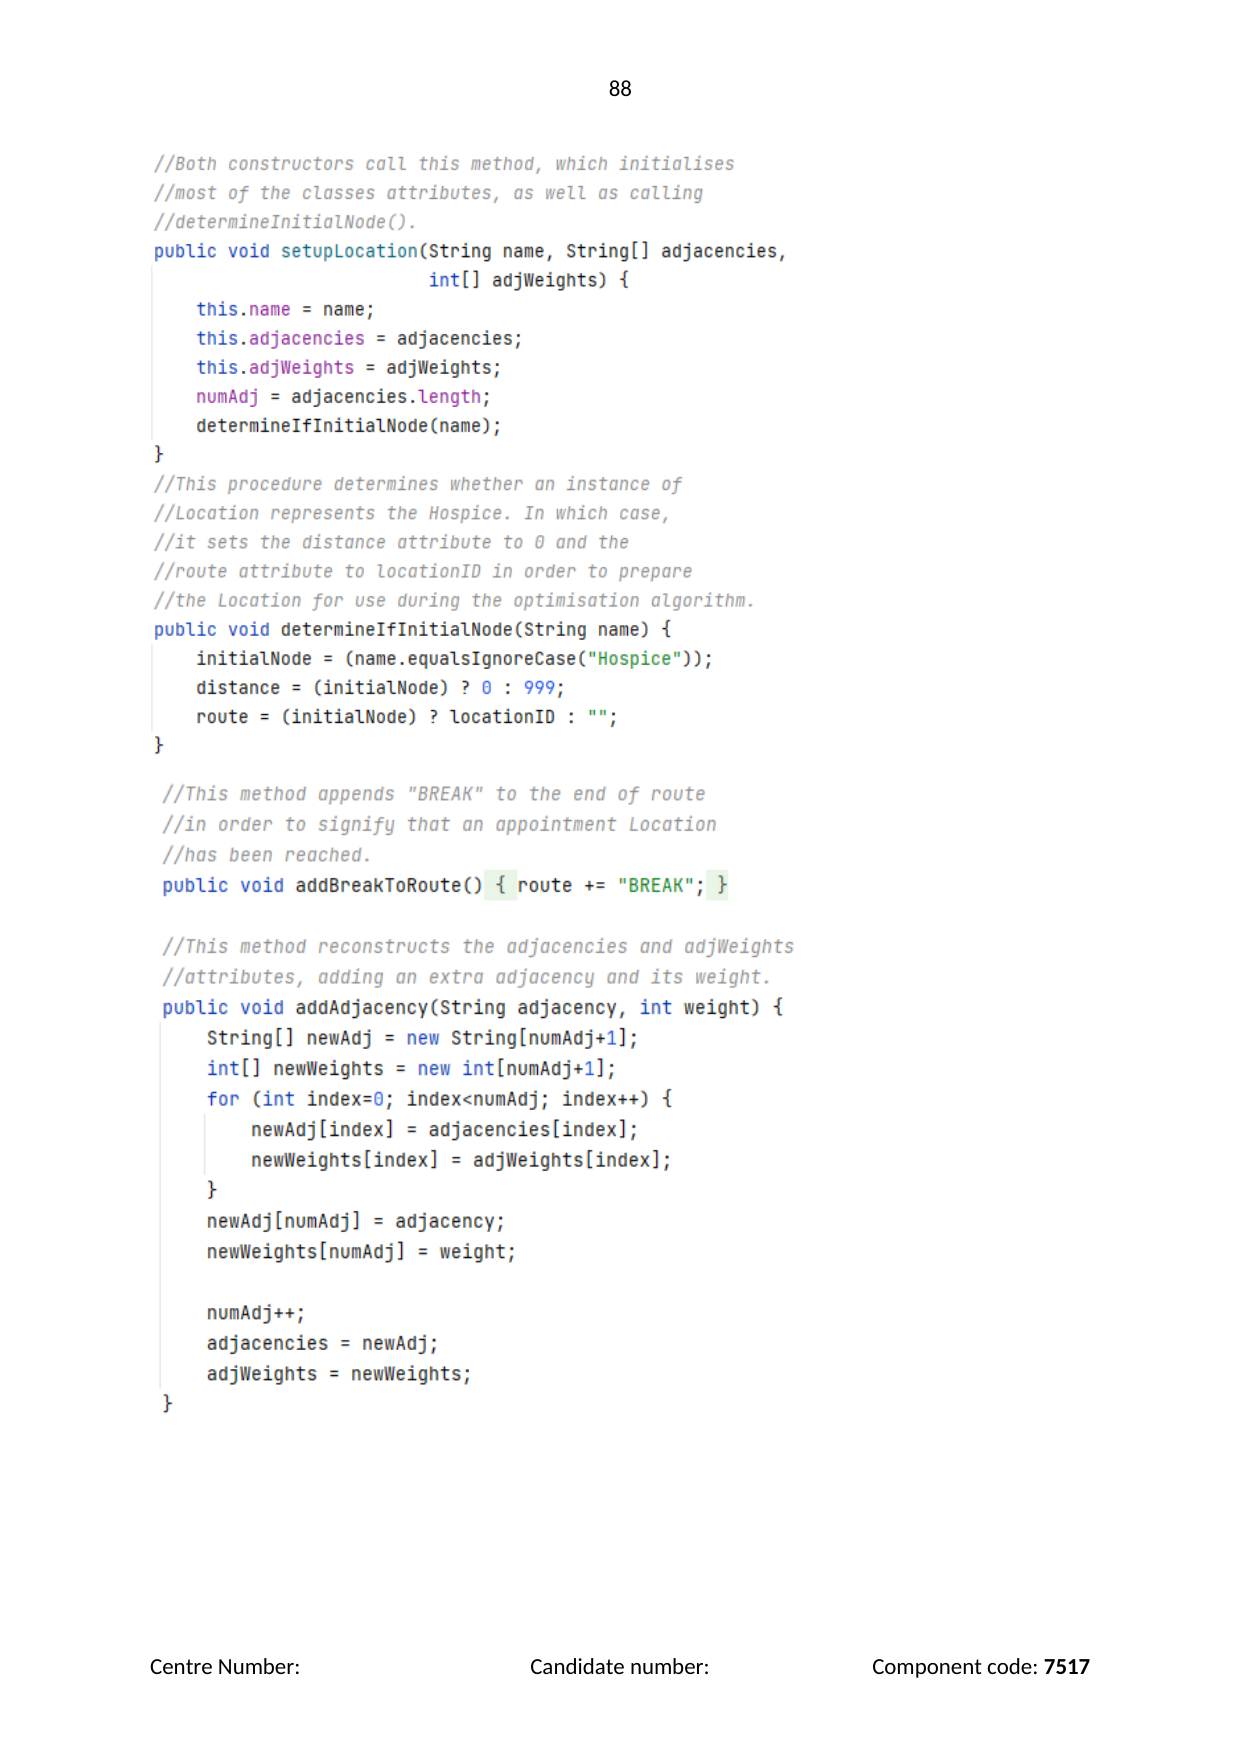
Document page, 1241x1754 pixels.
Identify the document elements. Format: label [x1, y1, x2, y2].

picture [150, 777, 813, 1418]
picture [150, 150, 804, 759]
